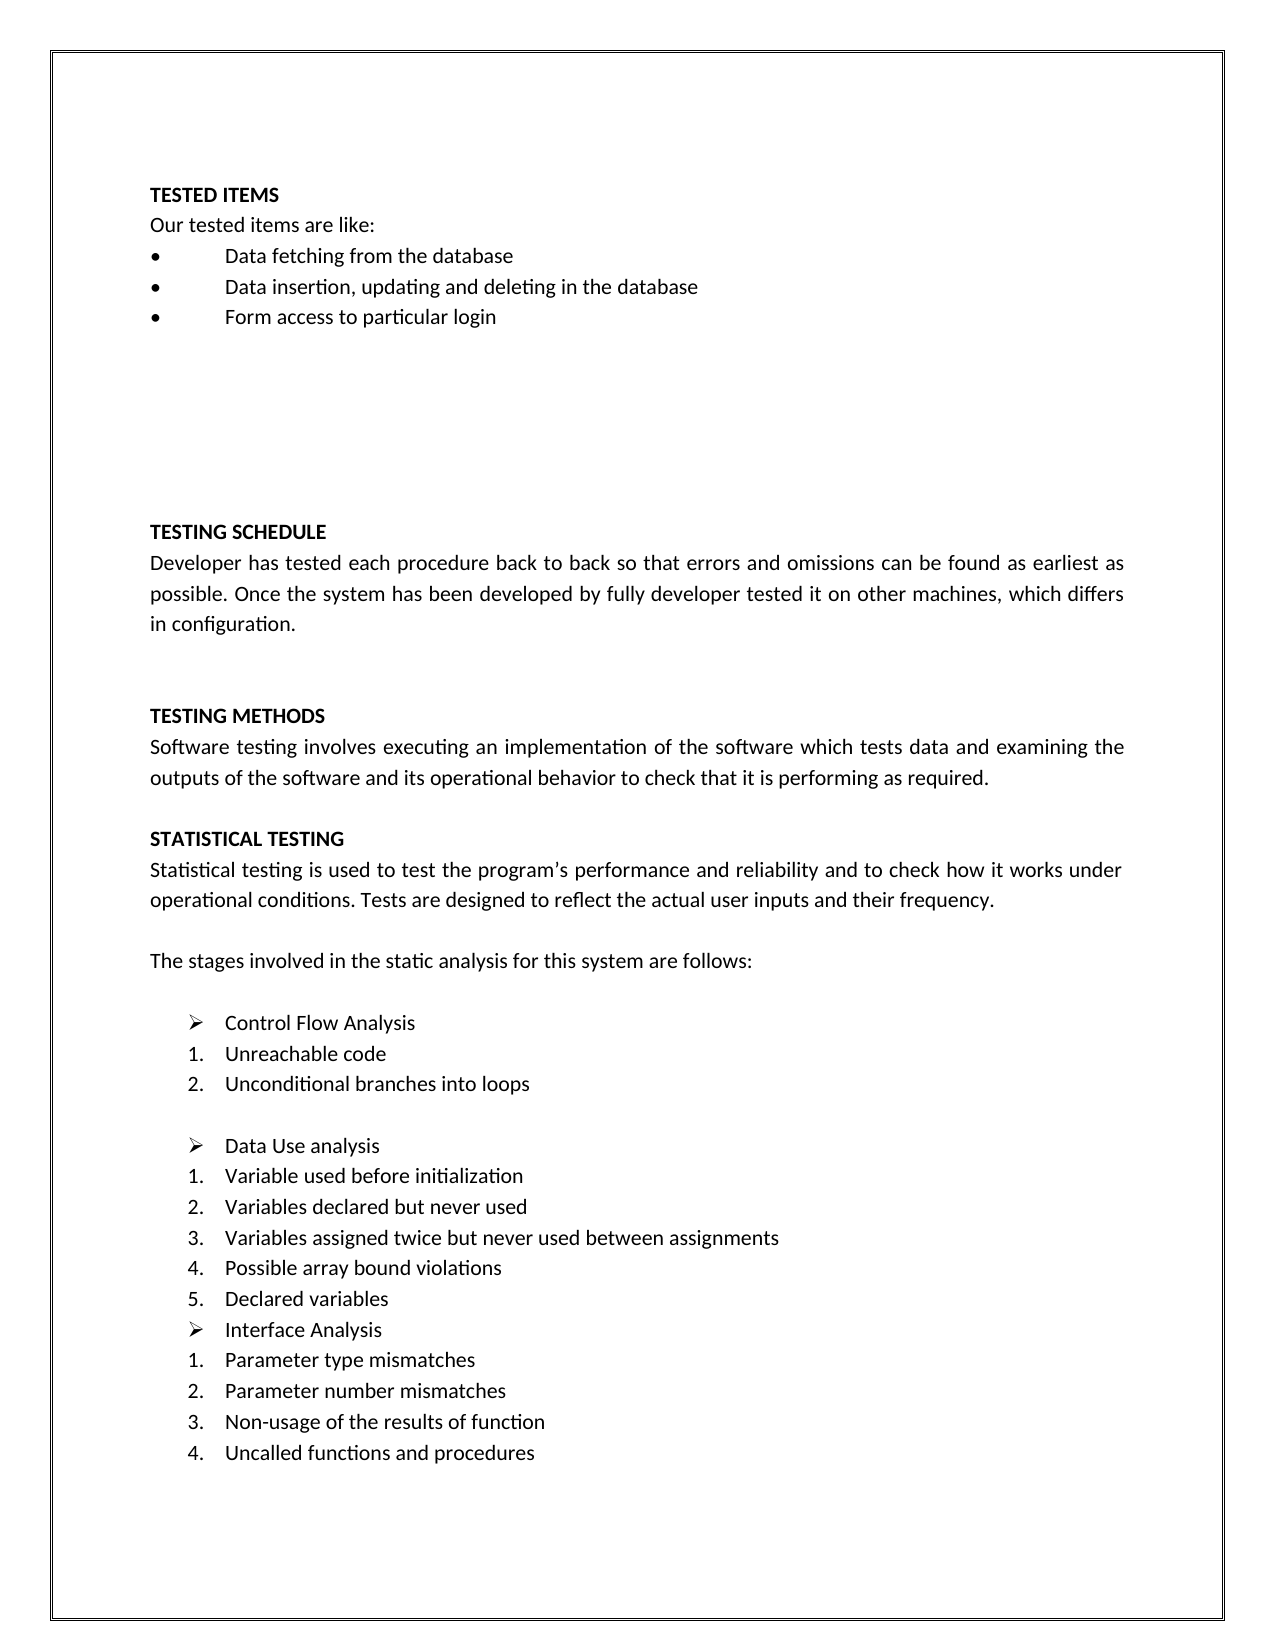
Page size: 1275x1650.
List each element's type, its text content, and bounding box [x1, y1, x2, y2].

text Software testing involves executing an implementation of the software which tests data and examining the outputs of the software and its operational behavior to check that it is performing as required. [150, 733, 1125, 791]
text STATISTICAL TESTING [150, 825, 1217, 852]
list Data insertion, updating and deleting in the database [150, 273, 1217, 299]
list Unreachable code [187, 1040, 1217, 1066]
text Our tested items are like: [150, 212, 1217, 238]
list Interface Analysis [187, 1316, 1217, 1343]
list Parameter type mismatches [187, 1346, 1217, 1373]
list Data Use analysis [187, 1132, 1217, 1159]
list Variable used before initialization [187, 1162, 1217, 1189]
text TESTING METHODS [150, 702, 1217, 729]
text operational conditions. Tests are designed to reflect the actual user inputs and their frequency. The stages involved in the static analysis for this system are follows: [150, 886, 998, 974]
text Developer has tested each procedure back to back so that errors and omissions can be found as earliest as possible. Once the system has been developed by fully developer tested it on other machines, which differs in configuration. [150, 549, 1125, 637]
list Form access to particular login [150, 303, 1217, 330]
list Data fetching from the database [150, 242, 1217, 269]
list Variables assigned twice but never used between assignments [187, 1224, 1217, 1251]
text Statistical testing is used to test the program’s performance and reliability and to check how it works under [150, 856, 1217, 882]
text TESTED ITEMS [150, 181, 1217, 208]
list Parameter number mismatches [187, 1377, 1217, 1404]
list Non-usage of the results of function [187, 1408, 1217, 1434]
list Uncalled functions and procedures [187, 1439, 1217, 1465]
list Variables declared but never used [187, 1193, 1217, 1220]
list Control Flow Analysis [187, 1009, 1217, 1036]
text TESTING SCHEDULE [150, 518, 1217, 545]
list Declared variables [187, 1285, 1217, 1312]
list Possible array bound violations [187, 1254, 1217, 1281]
list Unconditional branches into loops [187, 1070, 1217, 1097]
